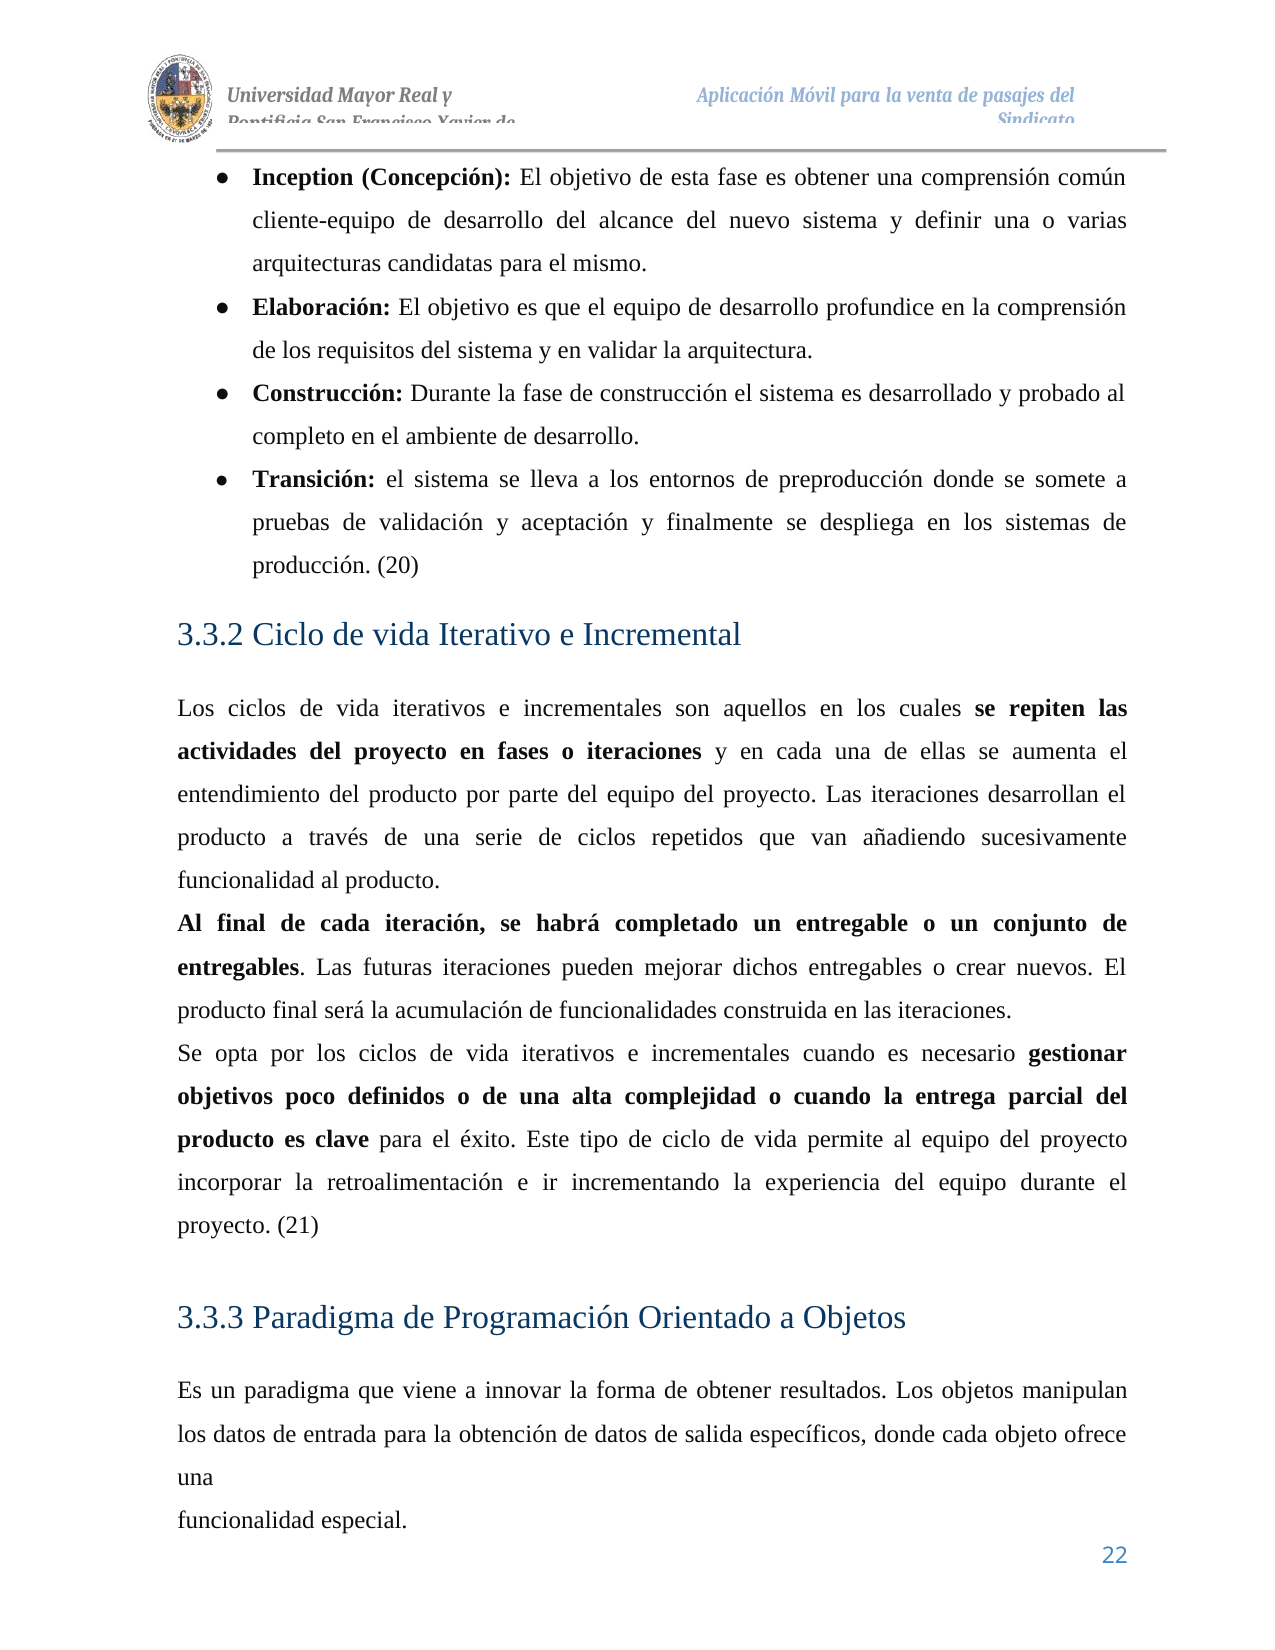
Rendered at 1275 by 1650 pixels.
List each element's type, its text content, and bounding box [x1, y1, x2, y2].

list Transición: el sistema se lleva a los entornos de preproducción donde se somete a pruebas de validación y aceptación y finalmente se despliega en los sistemas de producción. (20) [214, 464, 1127, 579]
subtitle Ciclo de vida Iterativo e Incremental [177, 614, 1204, 653]
subtitle Paradigma de Programación Orientado a Objetos [177, 1297, 1204, 1336]
text Es un paradigma que viene a innovar la forma de obtener resultados. Los objetos manipulan los datos de entrada para la obtención de datos de salida específicos, donde cada objeto ofrece una [177, 1376, 1128, 1491]
text Los ciclos de vida iterativos e incrementales son aquellos en los cuales se repiten las actividades del proyecto en fases o iteraciones y en cada una de ellas se aumenta el entendimiento del producto por parte del equipo del proyecto. Las iteraciones desarrollan el producto a través de una serie de ciclos repetidos que van añadiendo sucesivamente funcionalidad al producto. [177, 693, 1127, 894]
text funcionalidad especial. [177, 1505, 1204, 1534]
text Al final de cada iteración, se habrá completado un entregable o un conjunto de entregables. Las futuras iteraciones pueden mejorar dichos entregables o crear nuevos. El producto final será la acumulación de funcionalidades construida en las iteraciones. [177, 908, 1127, 1023]
text 22 [129, 1539, 1128, 1570]
list Elaboración: El objetivo es que el equipo de desarrollo profundice en la comprensión de los requisitos del sistema y en validar la arquitectura. [214, 292, 1127, 363]
text Se opta por los ciclos de vida iterativos e incrementales cuando es necesario gestionar objetivos poco definidos o de una alta complejidad o cuando la entrega parcial del producto es clave para el éxito. Este tipo de ciclo de vida permite al equipo del proyecto incorporar la retroalimentación e ir incrementando la experiencia del equipo durante el proyecto. (21) [177, 1038, 1128, 1239]
picture [147, 54, 213, 143]
list Inception (Concepción): El objetivo de esta fase es obtener una comprensión común cliente-equipo de desarrollo del alcance del nuevo sistema y definir una o varias arquitecturas candidatas para el mismo. [214, 162, 1127, 277]
list Construcción: Durante la fase de construcción el sistema es desarrollado y probado al completo en el ambiente de desarrollo. [214, 378, 1127, 450]
